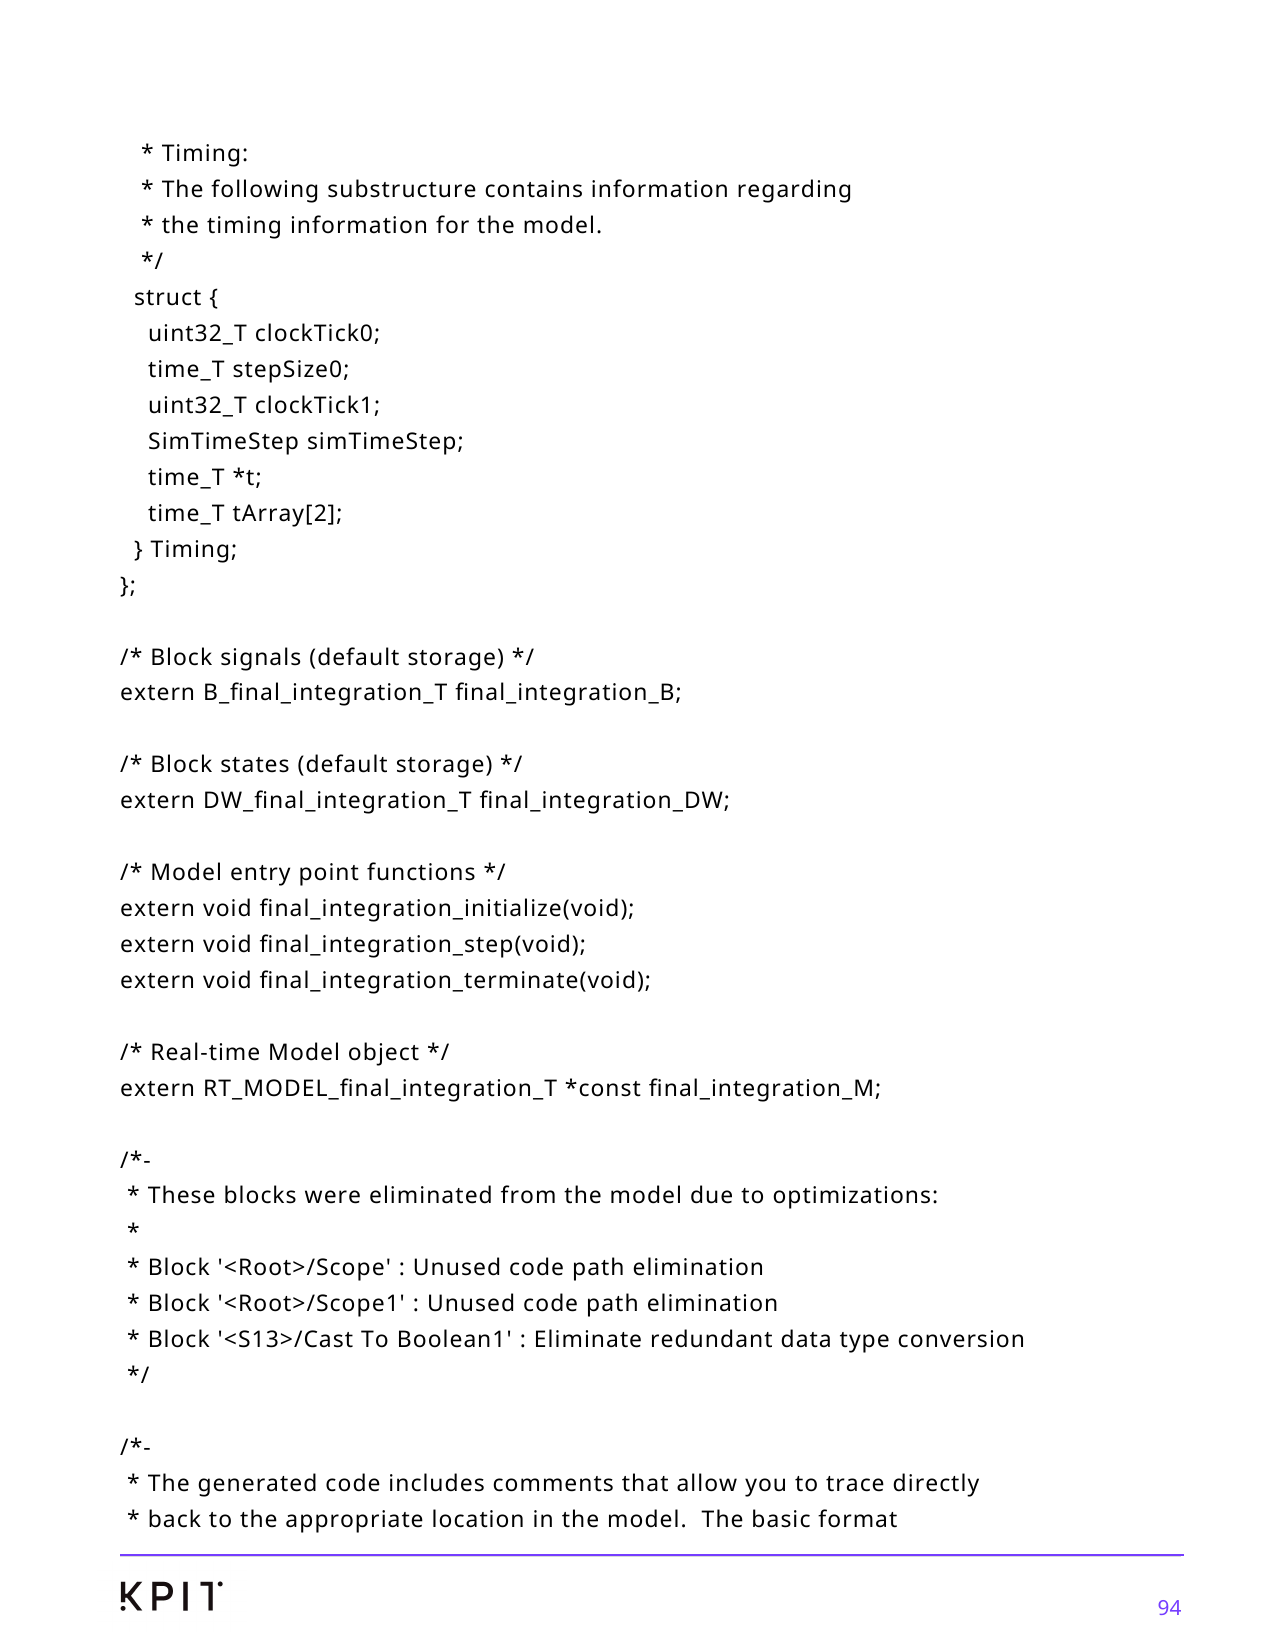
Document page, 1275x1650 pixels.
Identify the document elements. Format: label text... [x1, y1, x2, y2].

text SimTimeStep simTimeStep; [120, 425, 1181, 456]
text extern RT_MODEL_final_integration_T *const final_integration_M; [120, 1072, 1181, 1103]
text extern void final_integration_initialize(void); [120, 892, 1181, 923]
text extern void final_integration_step(void); [120, 928, 1181, 959]
text /*- [120, 1143, 1181, 1175]
text extern B_final_integration_T final_integration_B; [120, 676, 1181, 708]
text * The generated code includes comments that allow you to trace directly [120, 1467, 1181, 1498]
text uint32_T clockTick0; [120, 317, 1181, 348]
text * the timing information for the model. [120, 209, 1181, 240]
text */ [120, 1359, 1181, 1390]
text time_T tArray[2]; [120, 497, 1181, 528]
text }; [120, 568, 1181, 600]
text * Block '<Root>/Scope' : Unused code path elimination [120, 1251, 1181, 1283]
text * back to the appropriate location in the model. The basic format [120, 1503, 1181, 1534]
text } Timing; [120, 533, 1181, 564]
text time_T stepSize0; [120, 353, 1181, 384]
text uint32_T clockTick1; [120, 389, 1181, 420]
text * Block '<S13>/Cast To Boolean1' : Eliminate redundant data type conversion [120, 1323, 1181, 1354]
text * [120, 1215, 1181, 1247]
text /* Block signals (default storage) */ [120, 640, 1181, 672]
text /*- [120, 1431, 1181, 1462]
text /* Model entry point functions */ [120, 856, 1181, 887]
picture [96, 1561, 247, 1632]
text struct { [120, 281, 1181, 312]
text /* Block states (default storage) */ [120, 748, 1181, 779]
text time_T *t; [120, 461, 1181, 492]
text */ [120, 245, 1181, 276]
text * Block '<Root>/Scope1' : Unused code path elimination [120, 1287, 1181, 1318]
text * Timing: [120, 137, 1181, 168]
text * The following substructure contains information regarding [120, 173, 1181, 204]
text /* Real-time Model object */ [120, 1036, 1181, 1067]
text * These blocks were eliminated from the model due to optimizations: [120, 1179, 1181, 1211]
text extern void final_integration_terminate(void); [120, 964, 1181, 995]
text extern DW_final_integration_T final_integration_DW; [120, 784, 1181, 815]
